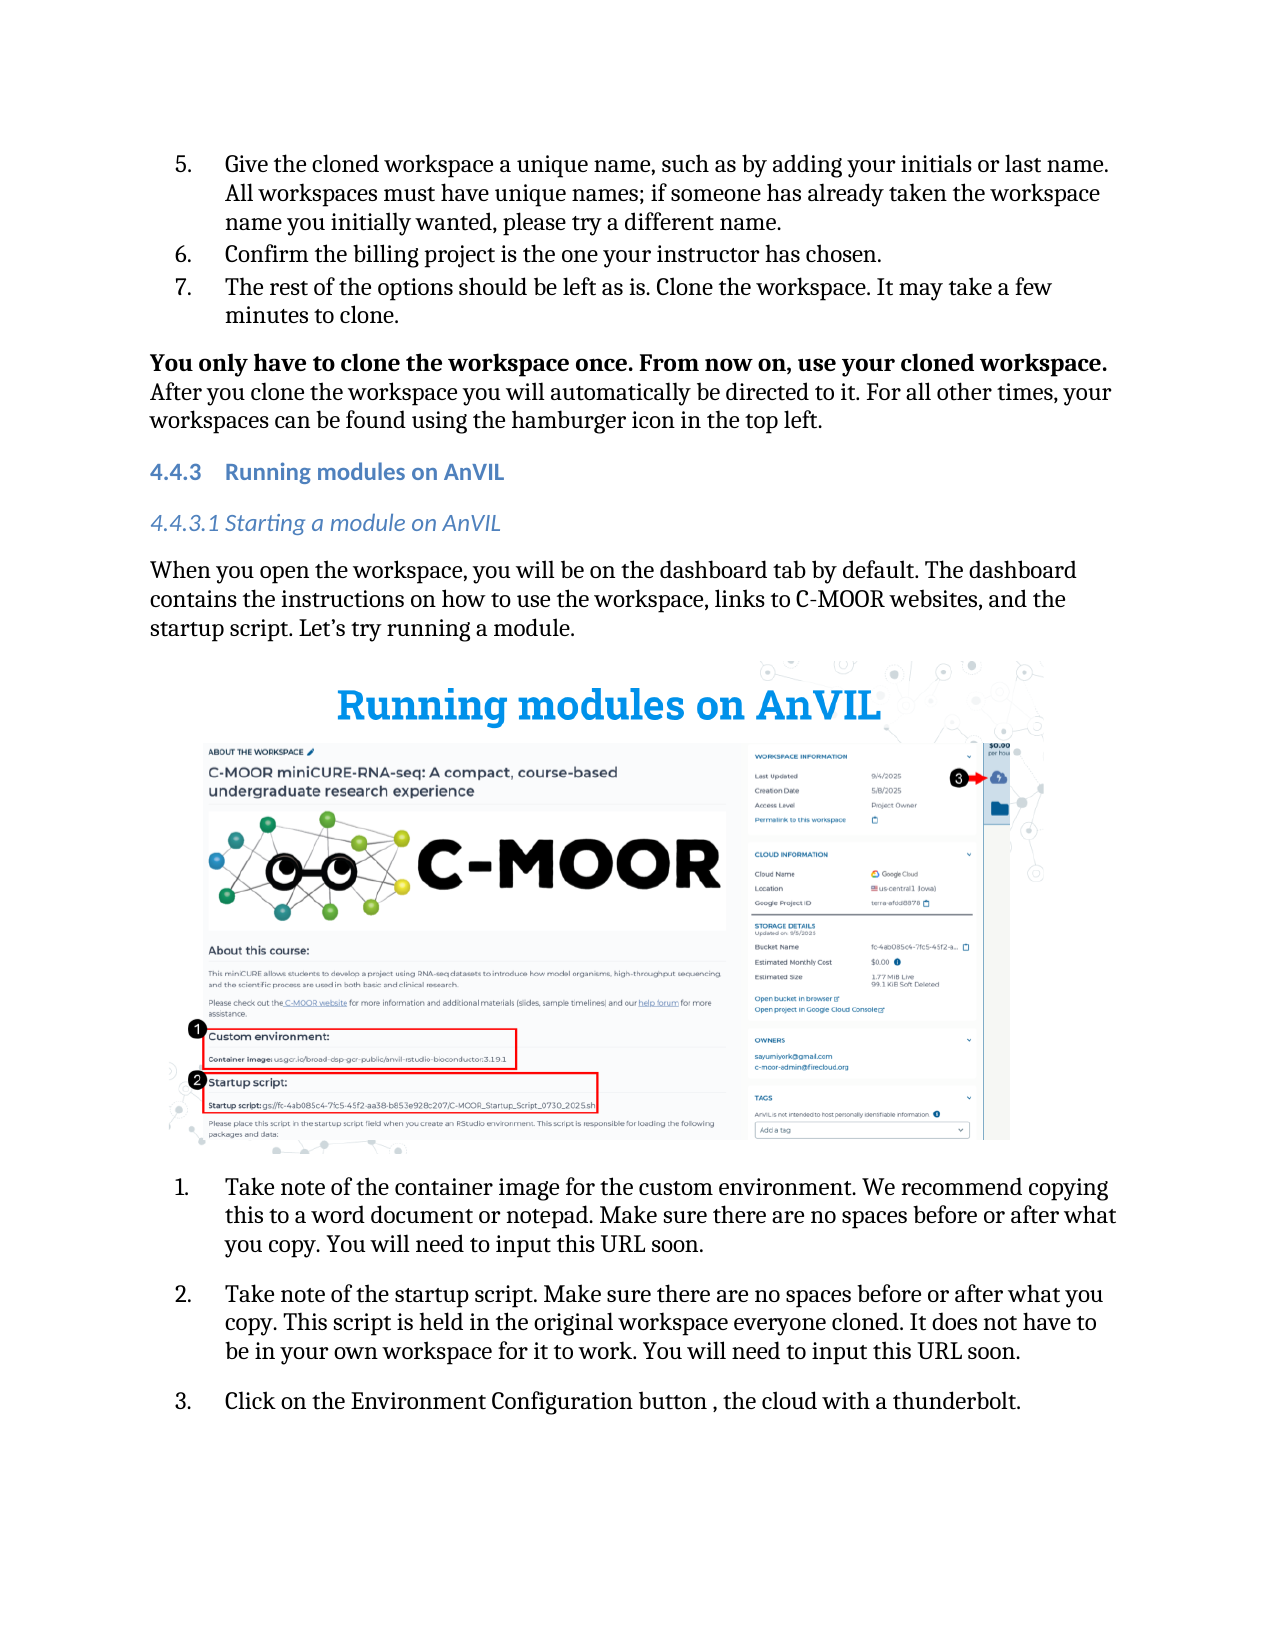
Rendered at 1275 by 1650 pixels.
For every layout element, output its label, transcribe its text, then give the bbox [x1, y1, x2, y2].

subtitle 4.4.3.1 Starting a module on AnVIL [150, 507, 1125, 538]
list Give the cloned workspace a unique name, such as by adding your initials or last name. All workspaces must have unique names; if someone has already taken the workspace name you initially wanted, please try a different name. [175, 150, 1125, 236]
list Confirm the billing project is the one your instructor has chosen. [175, 240, 1125, 269]
list Take note of the container image for the custom environment. We recommend copying this to a word document or notepad. Make sure there are no spaces before or after what you copy. You will need to input this URL soon. [175, 1172, 1125, 1259]
picture [168, 661, 1044, 1154]
text When you open the workspace, you will be on the dashboard tab by default. The dashboard contains the instructions on how to use the workspace, links to C-MOOR websites, and the startup script. Let’s try running a module. [150, 556, 1125, 643]
list Click on the Environment Configuration button , the cloud with a thunderbolt. [175, 1387, 1125, 1415]
text You only have to clone the workspace once. From now on, use your cloned workspace. After you clone the workspace you will automatically be directed to it. For all other times, your workspaces can be found using the hamburger icon in the top left. [150, 349, 1125, 435]
list Take note of the startup script. Make sure there are no spaces before or after what you copy. This script is held in the original workspace everyone cloned. It does not have to be in your own workspace for it to work. You will need to input this URL soon. [175, 1279, 1125, 1366]
subtitle 4.4.3 Running modules on AnVIL [150, 456, 1125, 486]
list The rest of the options should be left as is. Clone the workspace. It may take a few minutes to clone. [175, 272, 1125, 330]
